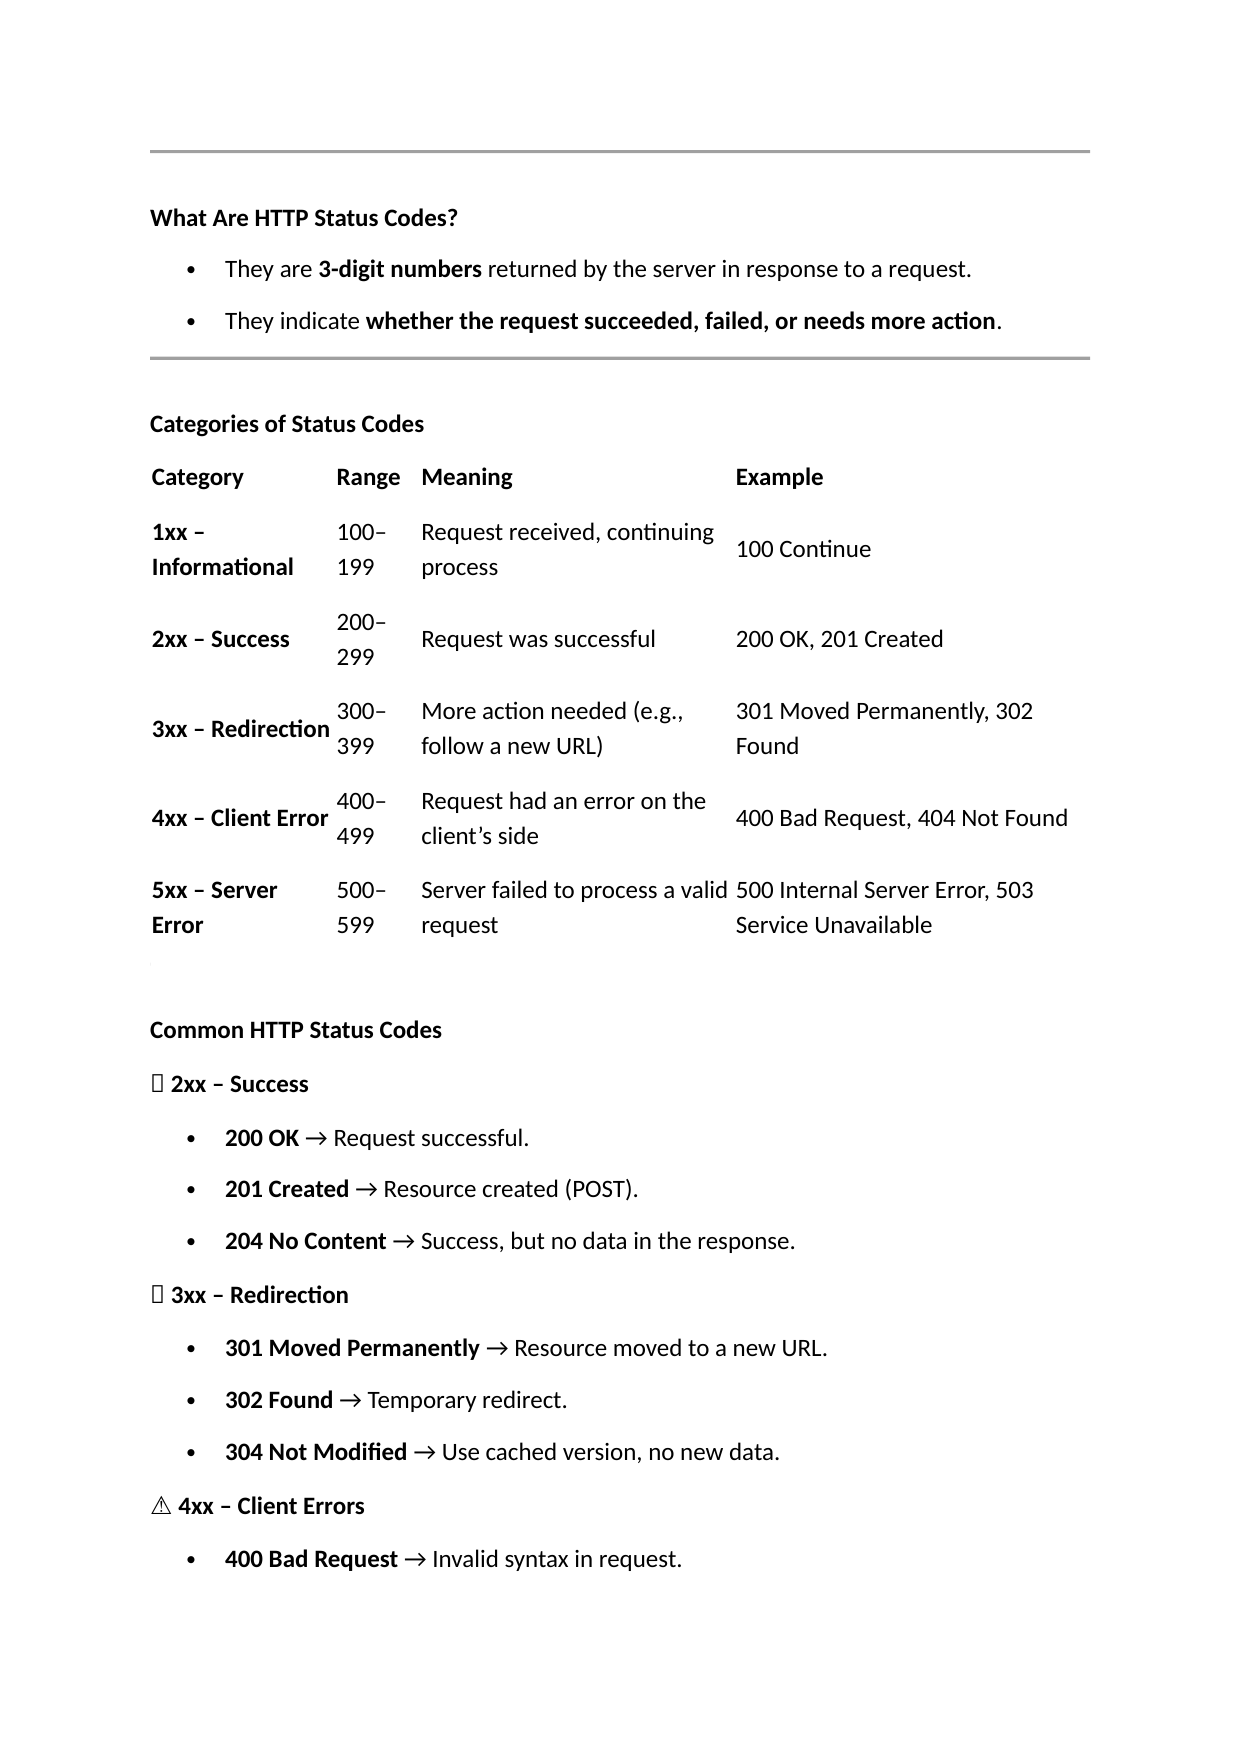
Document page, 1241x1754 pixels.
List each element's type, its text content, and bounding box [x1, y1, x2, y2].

table_cell 400–499 [335, 783, 419, 873]
table_cell Server failed to process a valid request [419, 873, 734, 962]
table_cell 5xx – Server Error [150, 873, 335, 962]
table_cell 500 Internal Server Error, 503 Service Unavailable [734, 873, 1090, 962]
list 400 Bad Request → Invalid syntax in request. [187, 1543, 1090, 1574]
list They are 3-digit numbers returned by the server in response to a request. [187, 253, 1090, 284]
list They indicate whether the request succeeded, failed, or needs more action. [187, 305, 1090, 336]
text Common HTTP Status Codes [150, 1014, 1090, 1045]
table_header Meaning [419, 460, 734, 514]
table_cell Request was successful [419, 604, 734, 694]
list 302 Found → Temporary redirect. [187, 1384, 1090, 1415]
table_cell More action needed (e.g., follow a new URL) [419, 694, 734, 783]
table_cell Request received, continuing process [419, 515, 734, 604]
table_cell 100 Continue [734, 515, 1090, 604]
table_cell 1xx – Informational [150, 515, 335, 604]
table_cell 2xx – Success [150, 604, 335, 694]
text ⚠️ 4xx – Client Errors [150, 1487, 1090, 1522]
table_header Range [335, 460, 419, 514]
table_cell Request had an error on the client’s side [419, 783, 734, 873]
list 201 Created → Resource created (POST). [187, 1173, 1090, 1204]
list 204 No Content → Success, but no data in the response. [187, 1225, 1090, 1256]
table_cell 300–399 [335, 694, 419, 783]
text ✅ 2xx – Success [150, 1066, 1090, 1100]
text Categories of Status Codes [150, 408, 1090, 439]
table_cell 400 Bad Request, 404 Not Found [734, 783, 1090, 873]
list 200 OK → Request successful. [187, 1122, 1090, 1152]
table_cell 301 Moved Permanently, 302 Found [734, 694, 1090, 783]
table_cell 200–299 [335, 604, 419, 694]
table_cell 500–599 [335, 873, 419, 962]
text 🔄 3xx – Redirection [150, 1277, 1090, 1311]
text What Are HTTP Status Codes? [150, 202, 1090, 232]
list 304 Not Modified → Use cached version, no new data. [187, 1436, 1090, 1466]
table_header Example [734, 460, 1090, 514]
table_cell 200 OK, 201 Created [734, 604, 1090, 694]
table_cell 3xx – Redirection [150, 694, 335, 783]
list 301 Moved Permanently → Resource moved to a new URL. [187, 1332, 1090, 1363]
table_header Category [150, 460, 335, 514]
table_cell 100–199 [335, 515, 419, 604]
table_cell 4xx – Client Error [150, 783, 335, 873]
